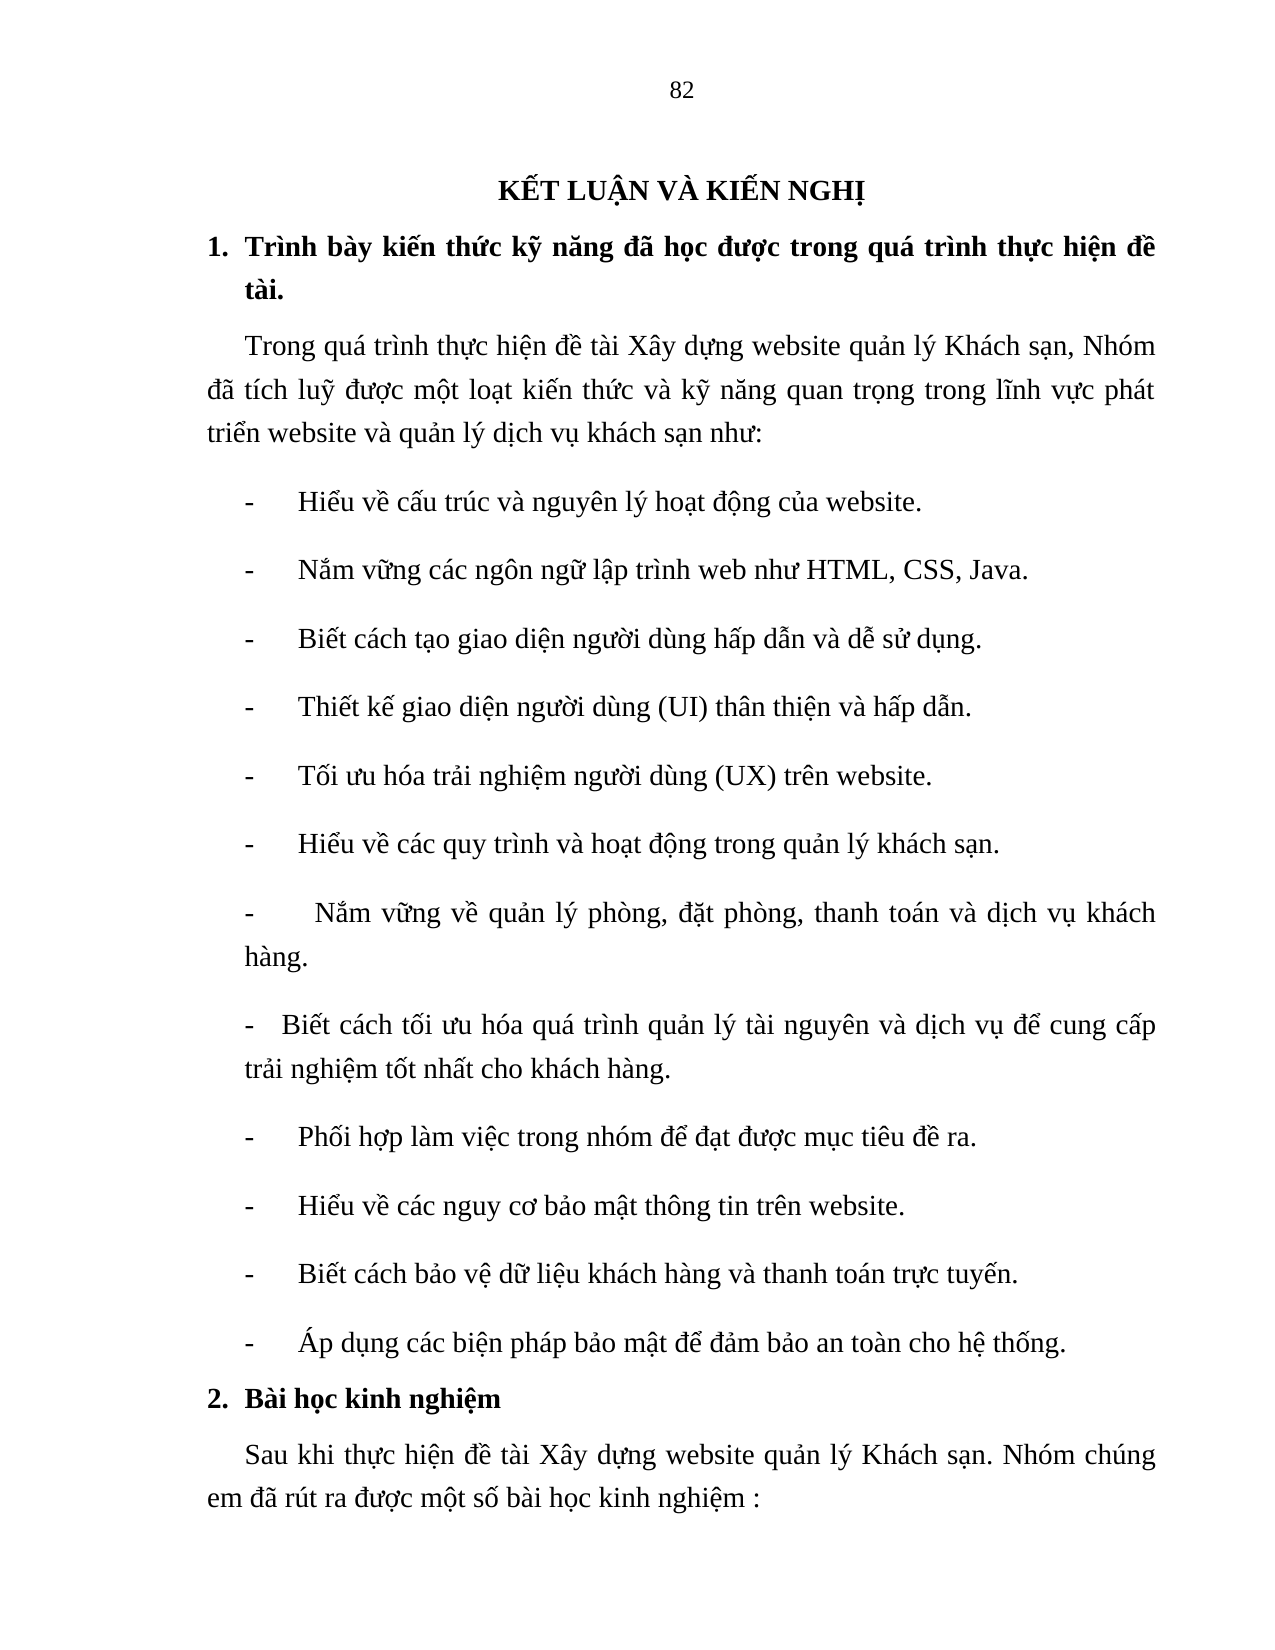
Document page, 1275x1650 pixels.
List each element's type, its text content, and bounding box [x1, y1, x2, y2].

subtitle Trình bày kiến thức kỹ năng đã học được trong quá trình thực hiện đề tài. [207, 229, 1157, 306]
text - Biết cách bảo vệ dữ liệu khách hàng và thanh toán trực tuyến. [244, 1256, 1157, 1290]
text - Nắm vững về quản lý phòng, đặt phòng, thanh toán và dịch vụ khách hàng. [244, 895, 1157, 972]
text - Tối ưu hóa trải nghiệm người dùng (UX) trên website. [244, 758, 1157, 792]
text Trong quá trình thực hiện đề tài Xây dựng website quản lý Khách sạn, Nhóm đã tích luỹ được một loạt kiến thức và kỹ năng quan trọng trong lĩnh vực phát triển website và quản lý dịch vụ khách sạn như: [207, 328, 1157, 449]
text - Áp dụng các biện pháp bảo mật để đảm bảo an toàn cho hệ thống. [244, 1325, 1157, 1358]
text - Thiết kế giao diện người dùng (UI) thân thiện và hấp dẫn. [244, 689, 1157, 723]
text - Hiểu về các quy trình và hoạt động trong quản lý khách sạn. [244, 827, 1157, 860]
text - Hiểu về các nguy cơ bảo mật thông tin trên website. [244, 1188, 1157, 1221]
text - Hiểu về cấu trúc và nguyên lý hoạt động của website. [244, 484, 1157, 517]
subtitle KẾT LUẬN VÀ KIẾN NGHỊ [207, 173, 1157, 206]
text - Biết cách tối ưu hóa quá trình quản lý tài nguyên và dịch vụ để cung cấp trải nghiệm tốt nhất cho khách hàng. [244, 1007, 1157, 1084]
text - Nắm vững các ngôn ngữ lập trình web như HTML, CSS, Java. [244, 552, 1157, 586]
text Sau khi thực hiện đề tài Xây dựng website quản lý Khách sạn. Nhóm chúng em đã rút ra được một số bài học kinh nghiệm : [207, 1437, 1157, 1514]
subtitle Bài học kinh nghiệm [207, 1381, 1157, 1414]
text - Phối hợp làm việc trong nhóm để đạt được mục tiêu đề ra. [244, 1119, 1157, 1153]
text - Biết cách tạo giao diện người dùng hấp dẫn và dễ sử dụng. [244, 621, 1157, 654]
